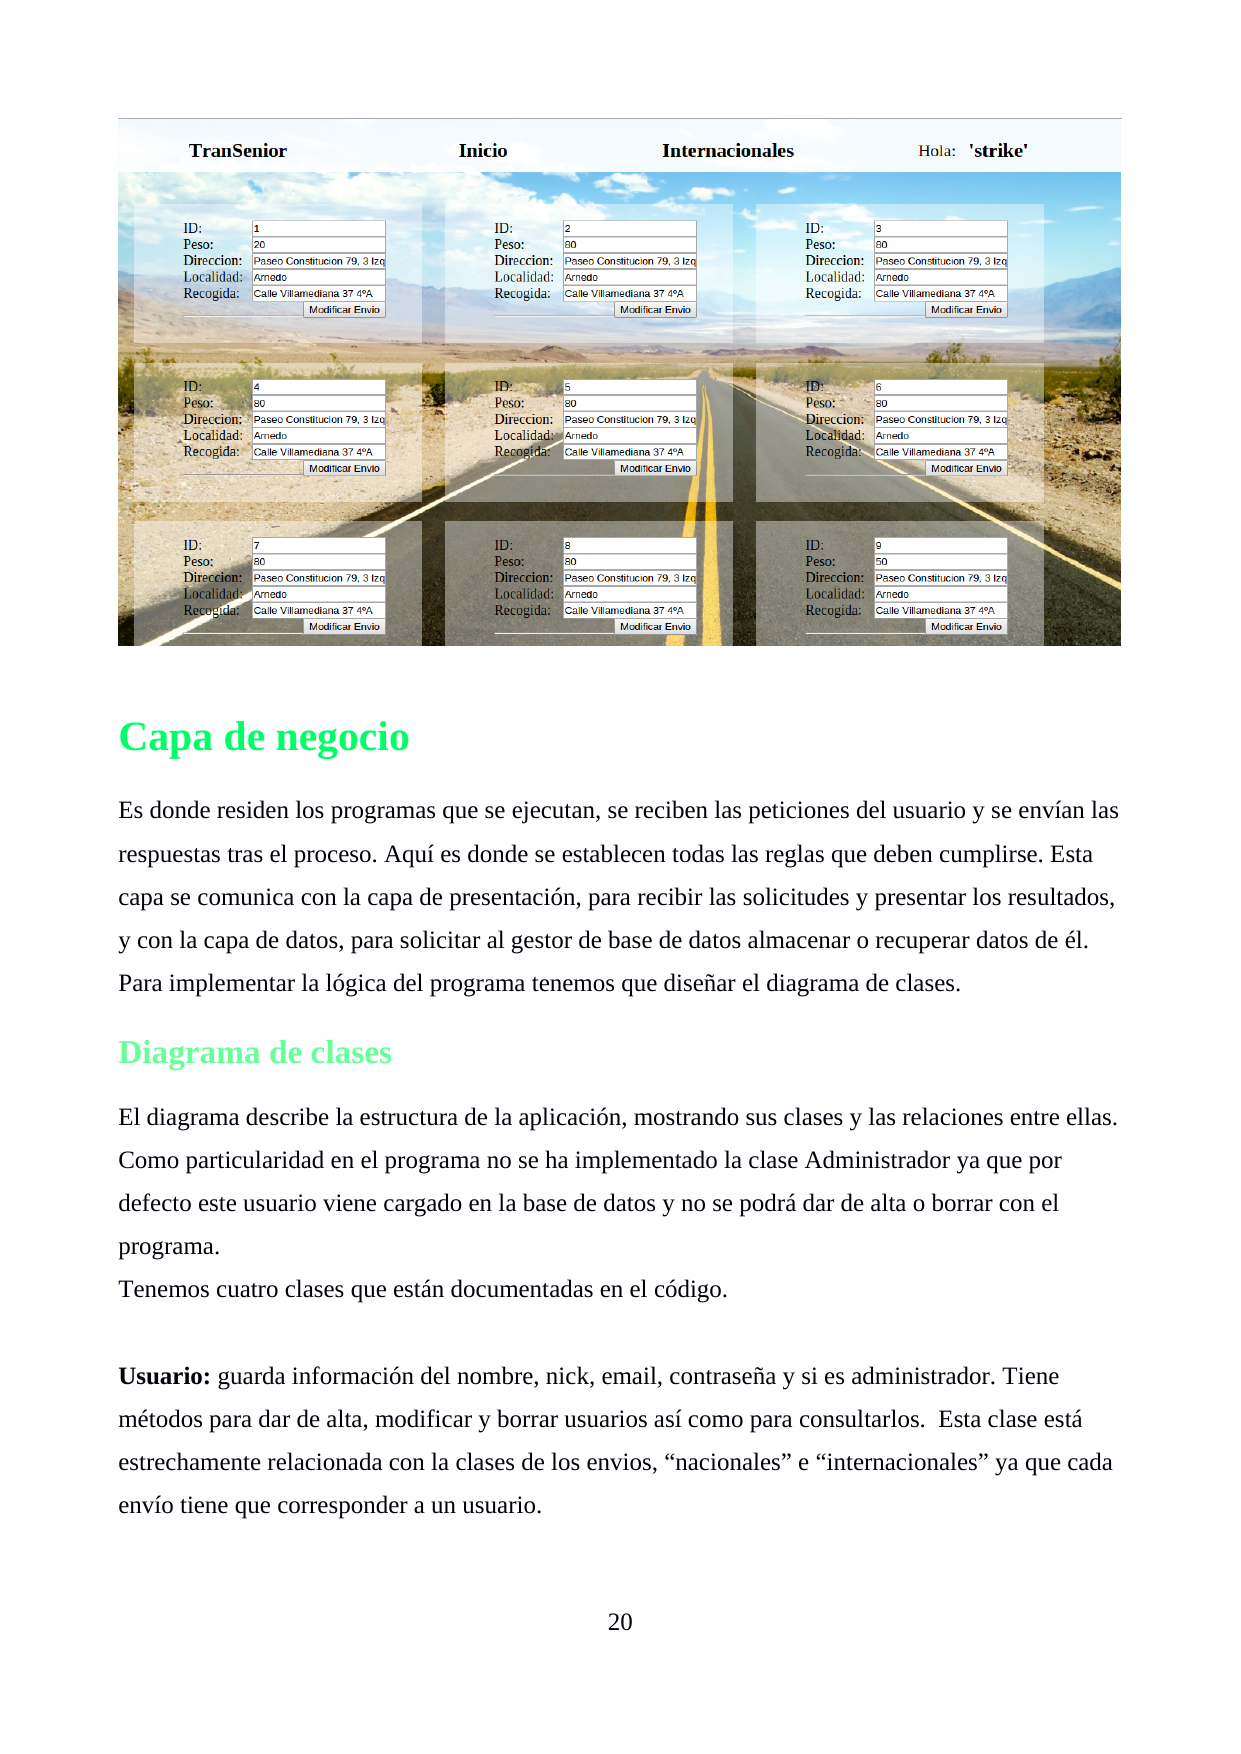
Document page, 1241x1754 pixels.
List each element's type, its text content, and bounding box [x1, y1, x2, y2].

list Capa de negocio [118, 711, 1122, 759]
text Es donde residen los programas que se ejecutan, se reciben las peticiones del usuario y se envían las respuestas tras el proceso. Aquí es donde se establecen todas las reglas que deben cumplirse. Esta capa se comunica con la capa de presentación, para recibir las solicitudes y presentar los resultados, y con la capa de datos, para solicitar al gestor de base de datos almacenar o recuperar datos de él. [118, 796, 1122, 954]
text Tenemos cuatro clases que están documentadas en el código. [118, 1274, 1122, 1303]
text Como particularidad en el programa no se ha implementado la clase Administrador ya que por defecto este usuario viene cargado en la base de datos y no se podrá dar de alta o borrar con el programa. [118, 1145, 1122, 1260]
picture [118, 118, 1123, 646]
text El diagrama describe la estructura de la aplicación, mostrando sus clases y las relaciones entre ellas. [118, 1102, 1122, 1131]
list Diagrama de clases [118, 1032, 1122, 1070]
text Usuario: guarda información del nombre, nick, email, contraseña y si es administrador. Tiene métodos para dar de alta, modificar y borrar usuarios así como para consultarlos. Esta clase está estrechamente relacionada con la clases de los envios, “nacionales” e “internacionales” ya que cada envío tiene que corresponder a un usuario. [118, 1361, 1122, 1519]
text Para implementar la lógica del programa tenemos que diseñar el diagrama de clases. [118, 968, 1122, 997]
